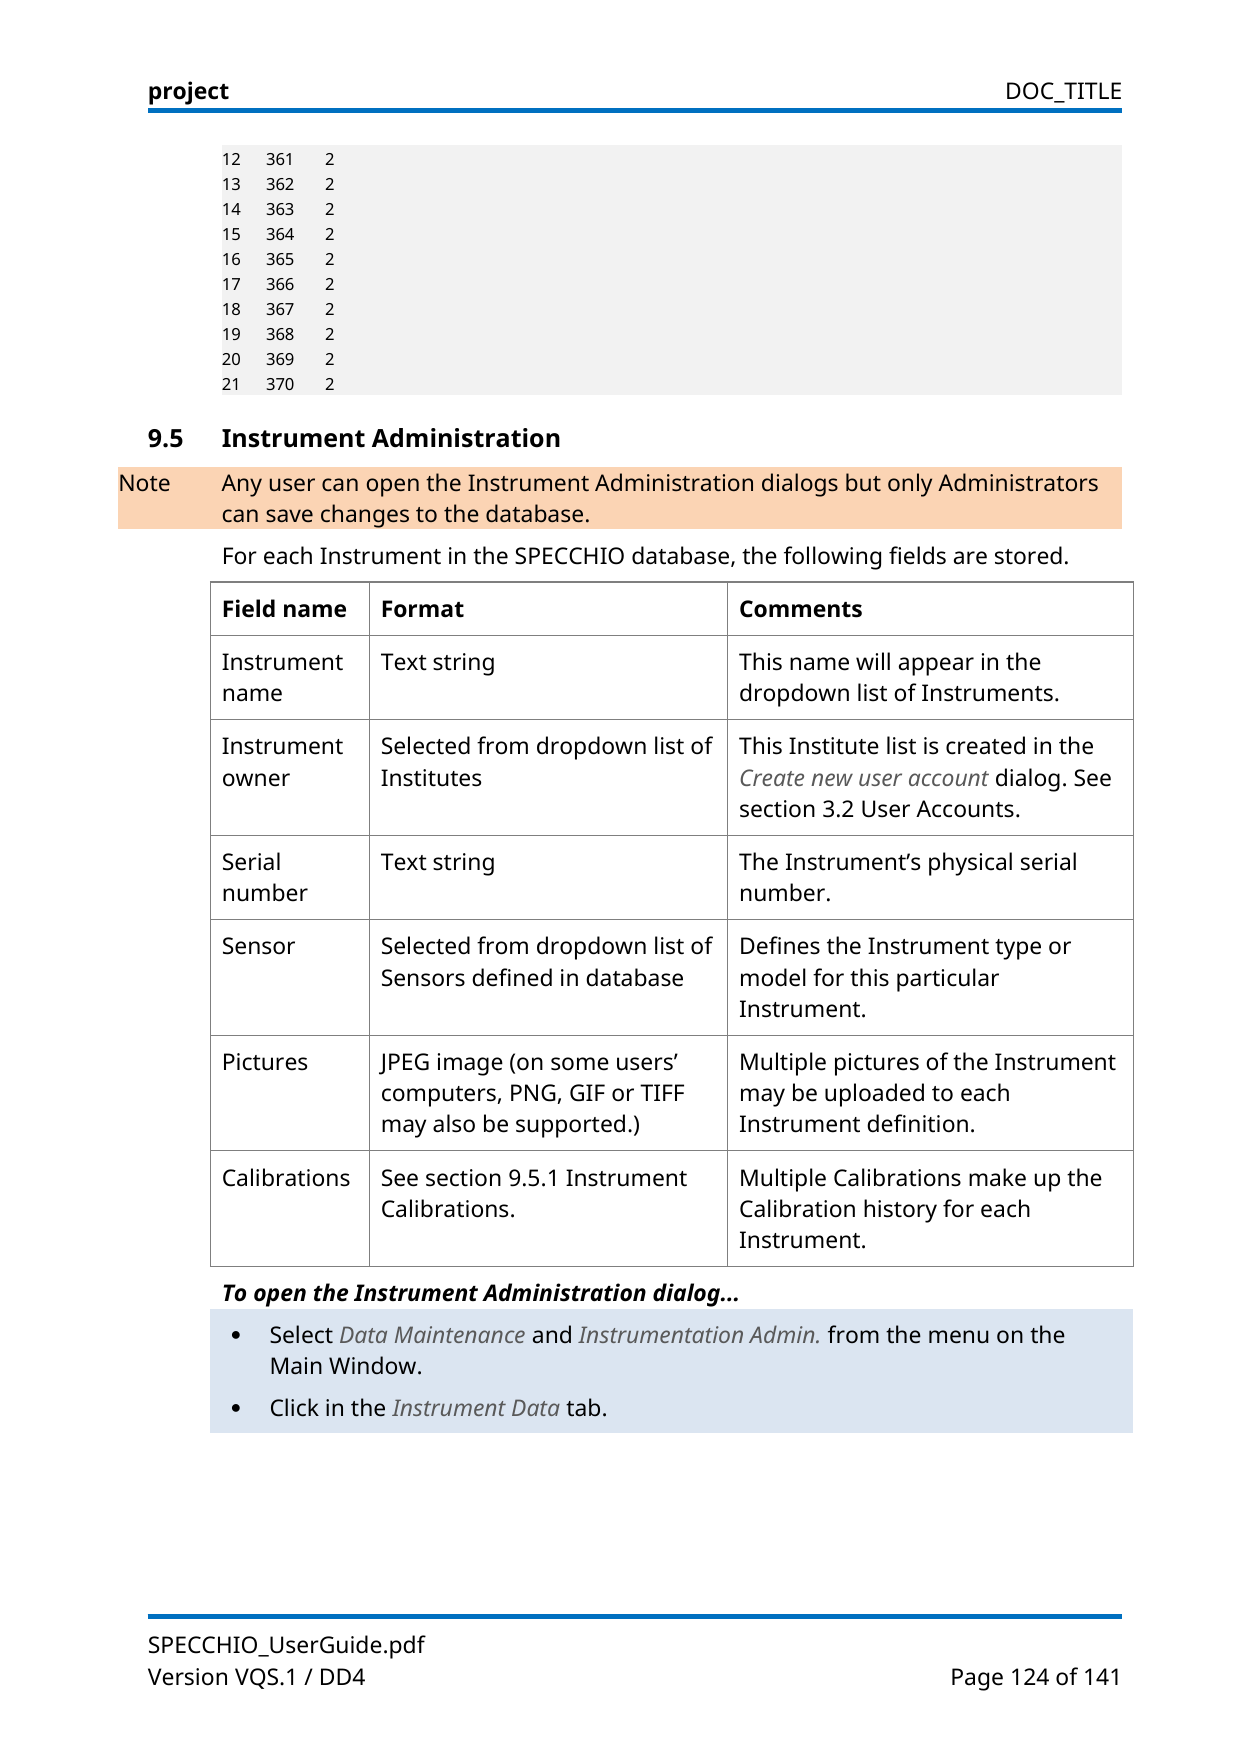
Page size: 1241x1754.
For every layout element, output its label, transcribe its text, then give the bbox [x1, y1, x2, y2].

text 16 365 2 [222, 245, 1122, 270]
subtitle To open the Instrument Administration dialog... [222, 1277, 1122, 1308]
table_cell See section 9.5.1 Instrument Calibrations. [370, 1151, 727, 1266]
text 15 364 2 [222, 220, 1122, 245]
table_cell Text string [370, 836, 727, 919]
text 14 363 2 [222, 195, 1122, 220]
table_cell Calibrations [211, 1151, 369, 1266]
table_cell Pictures [211, 1036, 369, 1150]
text 13 362 2 [222, 170, 1122, 195]
table_cell Selected from dropdown list of Institutes [370, 720, 727, 834]
text 20 369 2 [222, 345, 1122, 370]
text Note Any user can open the Instrument Administration dialogs but only Administrators can save changes to the database. [118, 467, 1122, 529]
text 21 370 2 [222, 370, 1122, 395]
table_header Field name [211, 583, 369, 634]
table_cell Serial number [211, 836, 369, 919]
table_cell Defines the Instrument type or model for this particular Instrument. [728, 920, 1133, 1034]
table_cell This name will appear in the dropdown list of Instruments. [728, 636, 1133, 719]
table_header Select Data Maintenance and Instrumentation Admin. from the menu on the Main Window. Click in the Instrument Data tab. [210, 1309, 1133, 1433]
table_header Format [370, 583, 727, 634]
text 18 367 2 [222, 295, 1122, 320]
table_cell Multiple Calibrations make up the Calibration history for each Instrument. [728, 1151, 1133, 1266]
table_header Comments [728, 583, 1133, 634]
text 12 361 2 [222, 145, 1122, 170]
text For each Instrument in the SPECCHIO database, the following fields are stored. [222, 540, 1122, 571]
table_cell Selected from dropdown list of Sensors defined in database [370, 920, 727, 1034]
table_cell Instrument owner [211, 720, 369, 834]
table_cell The Instrument’s physical serial number. [728, 836, 1133, 919]
table_cell Text string [370, 636, 727, 719]
text 19 368 2 [222, 320, 1122, 345]
table_cell This Institute list is created in the Create new user account dialog. See section 3.2 User Accounts. [728, 720, 1133, 834]
table_cell Sensor [211, 920, 369, 1034]
table_cell Multiple pictures of the Instrument may be uploaded to each Instrument definition. [728, 1036, 1133, 1150]
subtitle Instrument Administration [148, 420, 1122, 454]
text 17 366 2 [222, 270, 1122, 295]
table_cell Instrument name [211, 636, 369, 719]
table_cell JPEG image (on some users’ computers, PNG, GIF or TIFF may also be supported.) [370, 1036, 727, 1150]
